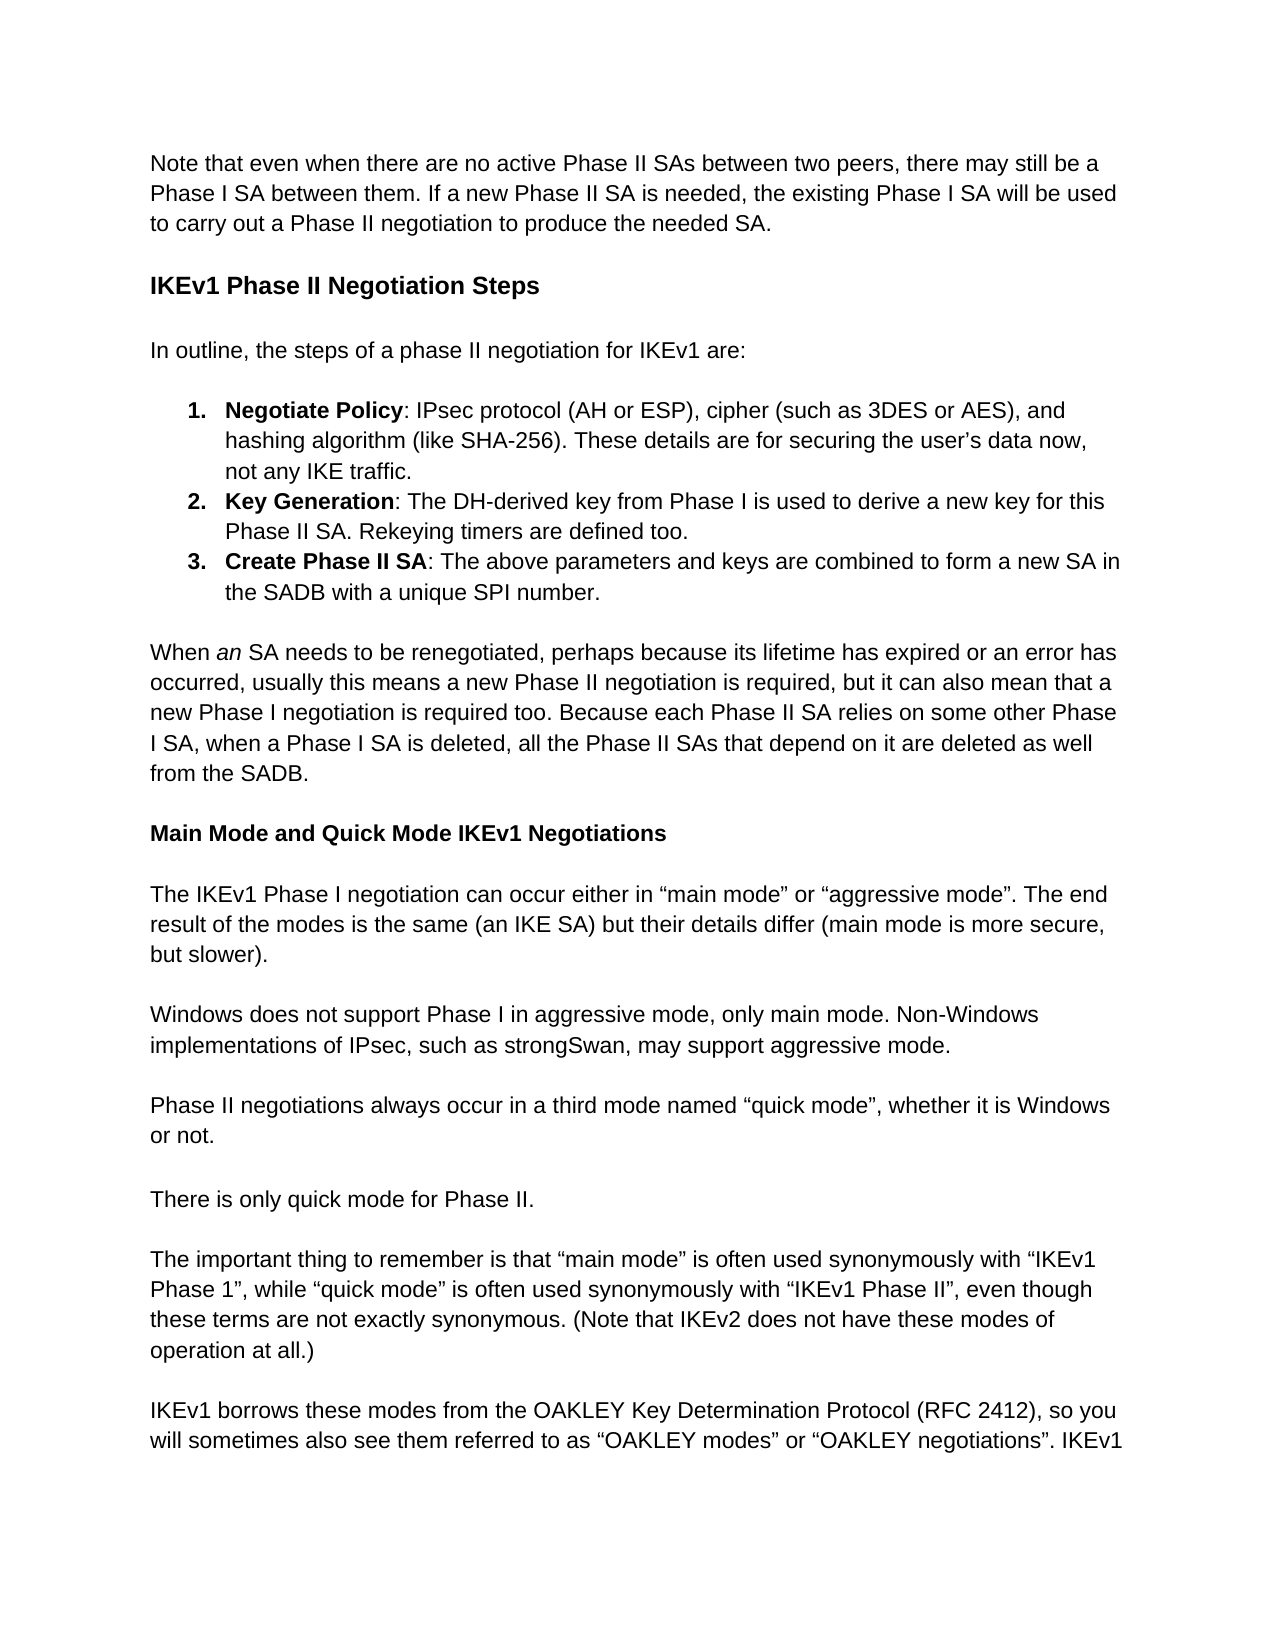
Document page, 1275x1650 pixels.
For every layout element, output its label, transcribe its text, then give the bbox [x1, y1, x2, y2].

list Create Phase II SA: The above parameters and keys are combined to form a new SA in the SADB with a unique SPI number. [187, 548, 1125, 605]
text The IKEv1 Phase I negotiation can occur either in “main mode” or “aggressive mode”. The end result of the modes is the same (an IKE SA) but their details differ (main mode is more secure, but slower). [150, 881, 1125, 967]
list Key Generation: The DH-derived key from Phase I is used to derive a new key for this Phase II SA. Rekeying timers are defined too. [187, 488, 1125, 544]
text Windows does not support Phase I in aggressive mode, only main mode. Non-Windows implementations of IPsec, such as strongSwan, may support aggressive mode. [150, 1001, 1125, 1058]
text When an SA needs to be renegotiated, perhaps because its lifetime has expired or an error has occurred, usually this means a new Phase II negotiation is required, but it can also mean that a new Phase I negotiation is required too. Because each Phase II SA relies on some other Phase I SA, when a Phase I SA is deleted, all the Phase II SAs that depend on it are deleted as well from the SADB. [150, 639, 1125, 786]
text Main Mode and Quick Mode IKEv1 Negotiations [150, 820, 1125, 847]
text IKEv1 Phase II Negotiation Steps [150, 271, 1125, 299]
list Negotiate Policy: IPsec protocol (AH or ESP), cipher (such as 3DES or AES), and hashing algorithm (like SHA-256). These details are for securing the user’s data now, not any IKE traffic. [187, 397, 1125, 484]
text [150, 1397, 1125, 1453]
text Note that even when there are no active Phase II SAs between two peers, there may still be a Phase I SA between them. If a new Phase II SA is needed, the existing Phase I SA will be used to carry out a Phase II negotiation to produce the needed SA. [150, 150, 1125, 237]
text In outline, the steps of a phase II negotiation for IKEv1 are: [150, 337, 1125, 363]
text There is only quick mode for Phase II. [150, 1186, 1125, 1212]
text The important thing to remember is that “main mode” is often used synonymously with “IKEv1 Phase 1”, while “quick mode” is often used synonymously with “IKEv1 Phase II”, even though these terms are not exactly synonymous. (Note that IKEv2 does not have these modes of operation at all.) [150, 1246, 1125, 1363]
text Phase II negotiations always occur in a third mode named “quick mode”, whether it is Windows or not. [150, 1092, 1125, 1149]
